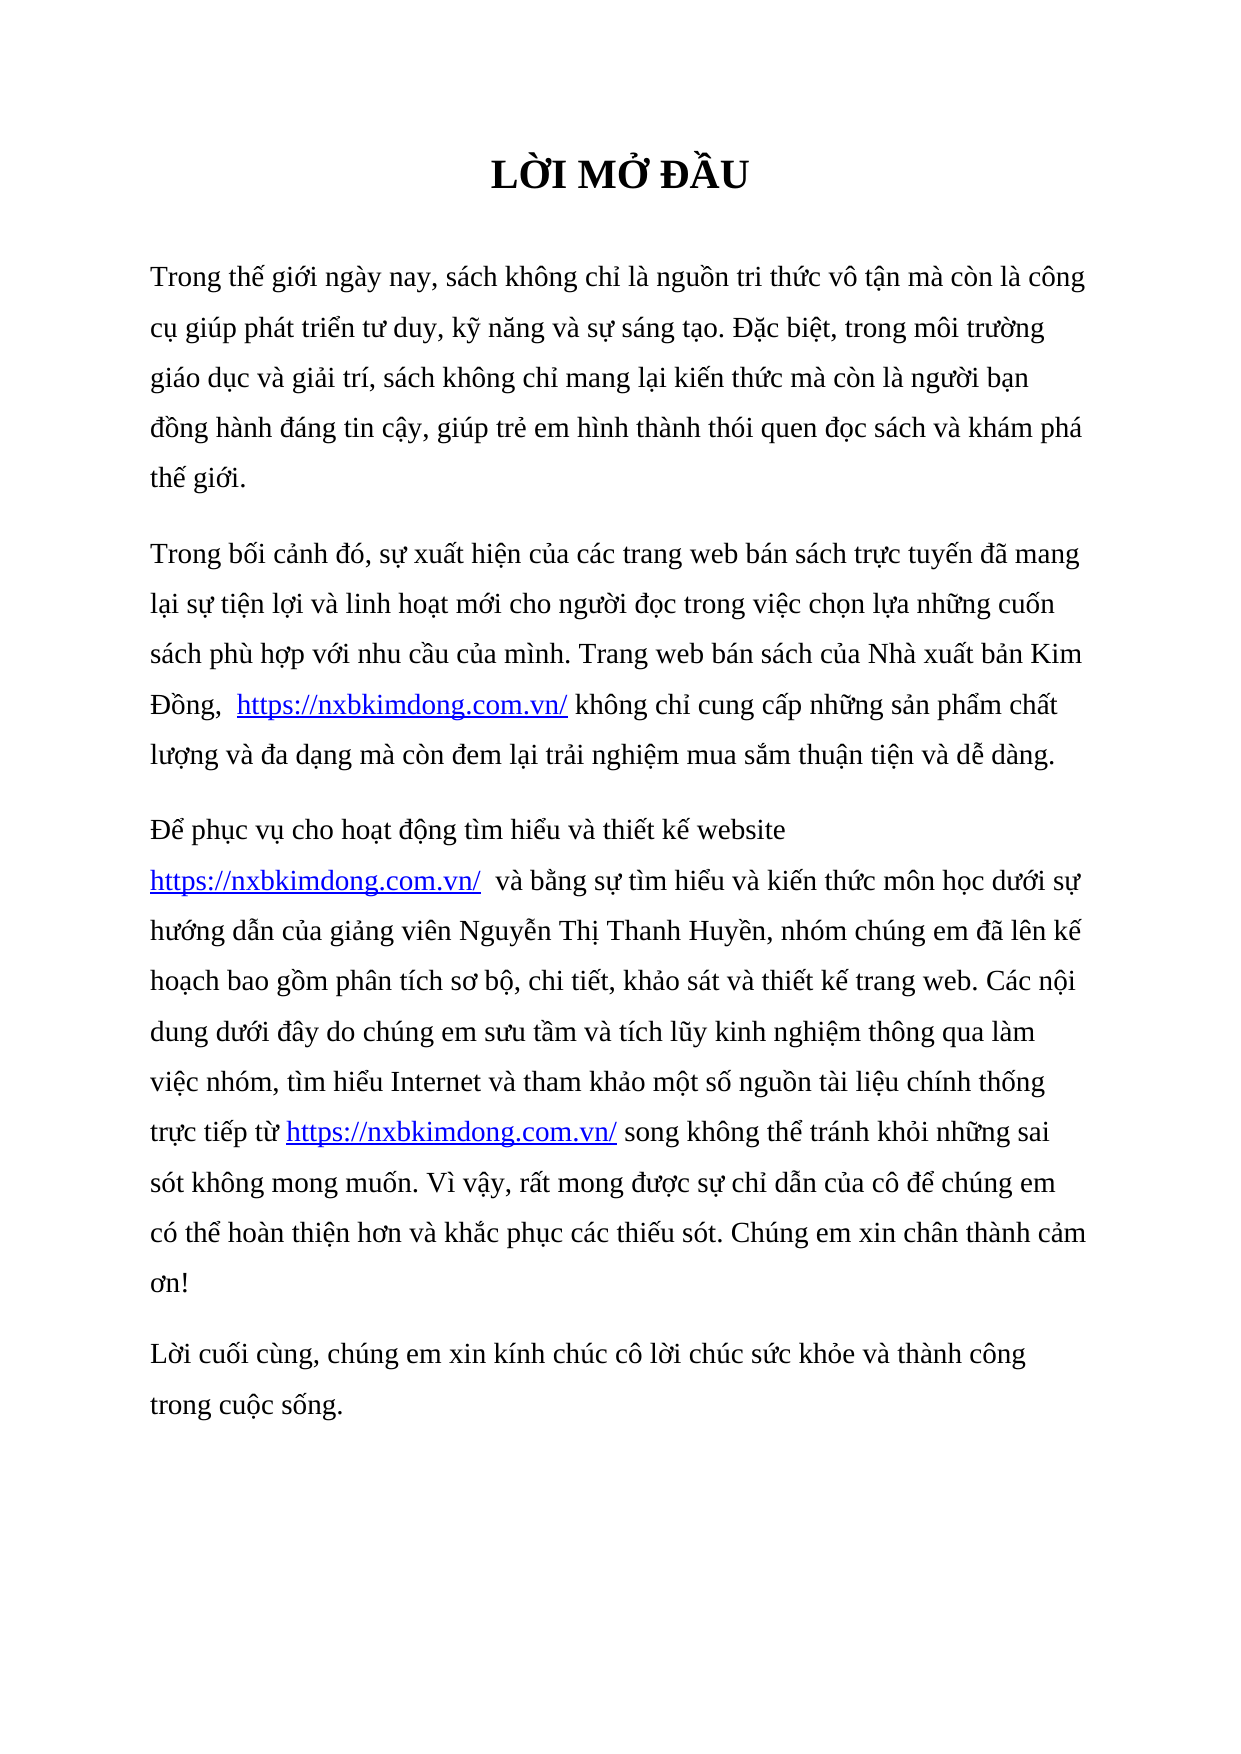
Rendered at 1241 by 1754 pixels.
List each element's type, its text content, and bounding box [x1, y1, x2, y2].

text Để phục vụ cho hoạt động tìm hiểu và thiết kế website https://nxbkimdong.com.vn/ và bằng sự tìm hiểu và kiến thức môn học dưới sự hướng dẫn của giảng viên Nguyễn Thị Thanh Huyền, nhóm chúng em đã lên kế hoạch bao gồm phân tích sơ bộ, chi tiết, khảo sát và thiết kế trang web. Các nội dung dưới đây do chúng em sưu tầm và tích lũy kinh nghiệm thông qua làm việc nhóm, tìm hiểu Internet và tham khảo một số nguồn tài liệu chính thống trực tiếp từ https://nxbkimdong.com.vn/ song không thể tránh khỏi những sai sót không mong muốn. Vì vậy, rất mong được sự chỉ dẫn của cô để chúng em có thể hoàn thiện hơn và khắc phục các thiếu sót. Chúng em xin chân thành cảm ơn! [150, 812, 1090, 1299]
text Lời cuối cùng, chúng em xin kính chúc cô lời chúc sức khỏe và thành công trong cuộc sống. [150, 1336, 1090, 1420]
text Trong bối cảnh đó, sự xuất hiện của các trang web bán sách trực tuyến đã mang lại sự tiện lợi và linh hoạt mới cho người đọc trong việc chọn lựa những cuốn sách phù hợp với nhu cầu của mình. Trang web bán sách của Nhà xuất bản Kim Đồng, https://nxbkimdong.com.vn/ không chỉ cung cấp những sản phẩm chất lượng và đa dạng mà còn đem lại trải nghiệm mua sắm thuận tiện và dễ dàng. [150, 536, 1090, 771]
text LỜI MỞ ĐẦU [150, 150, 1090, 198]
text Trong thế giới ngày nay, sách không chỉ là nguồn tri thức vô tận mà còn là công cụ giúp phát triển tư duy, kỹ năng và sự sáng tạo. Đặc biệt, trong môi trường giáo dục và giải trí, sách không chỉ mang lại kiến thức mà còn là người bạn đồng hành đáng tin cậy, giúp trẻ em hình thành thói quen đọc sách và khám phá thế giới. [150, 259, 1090, 494]
